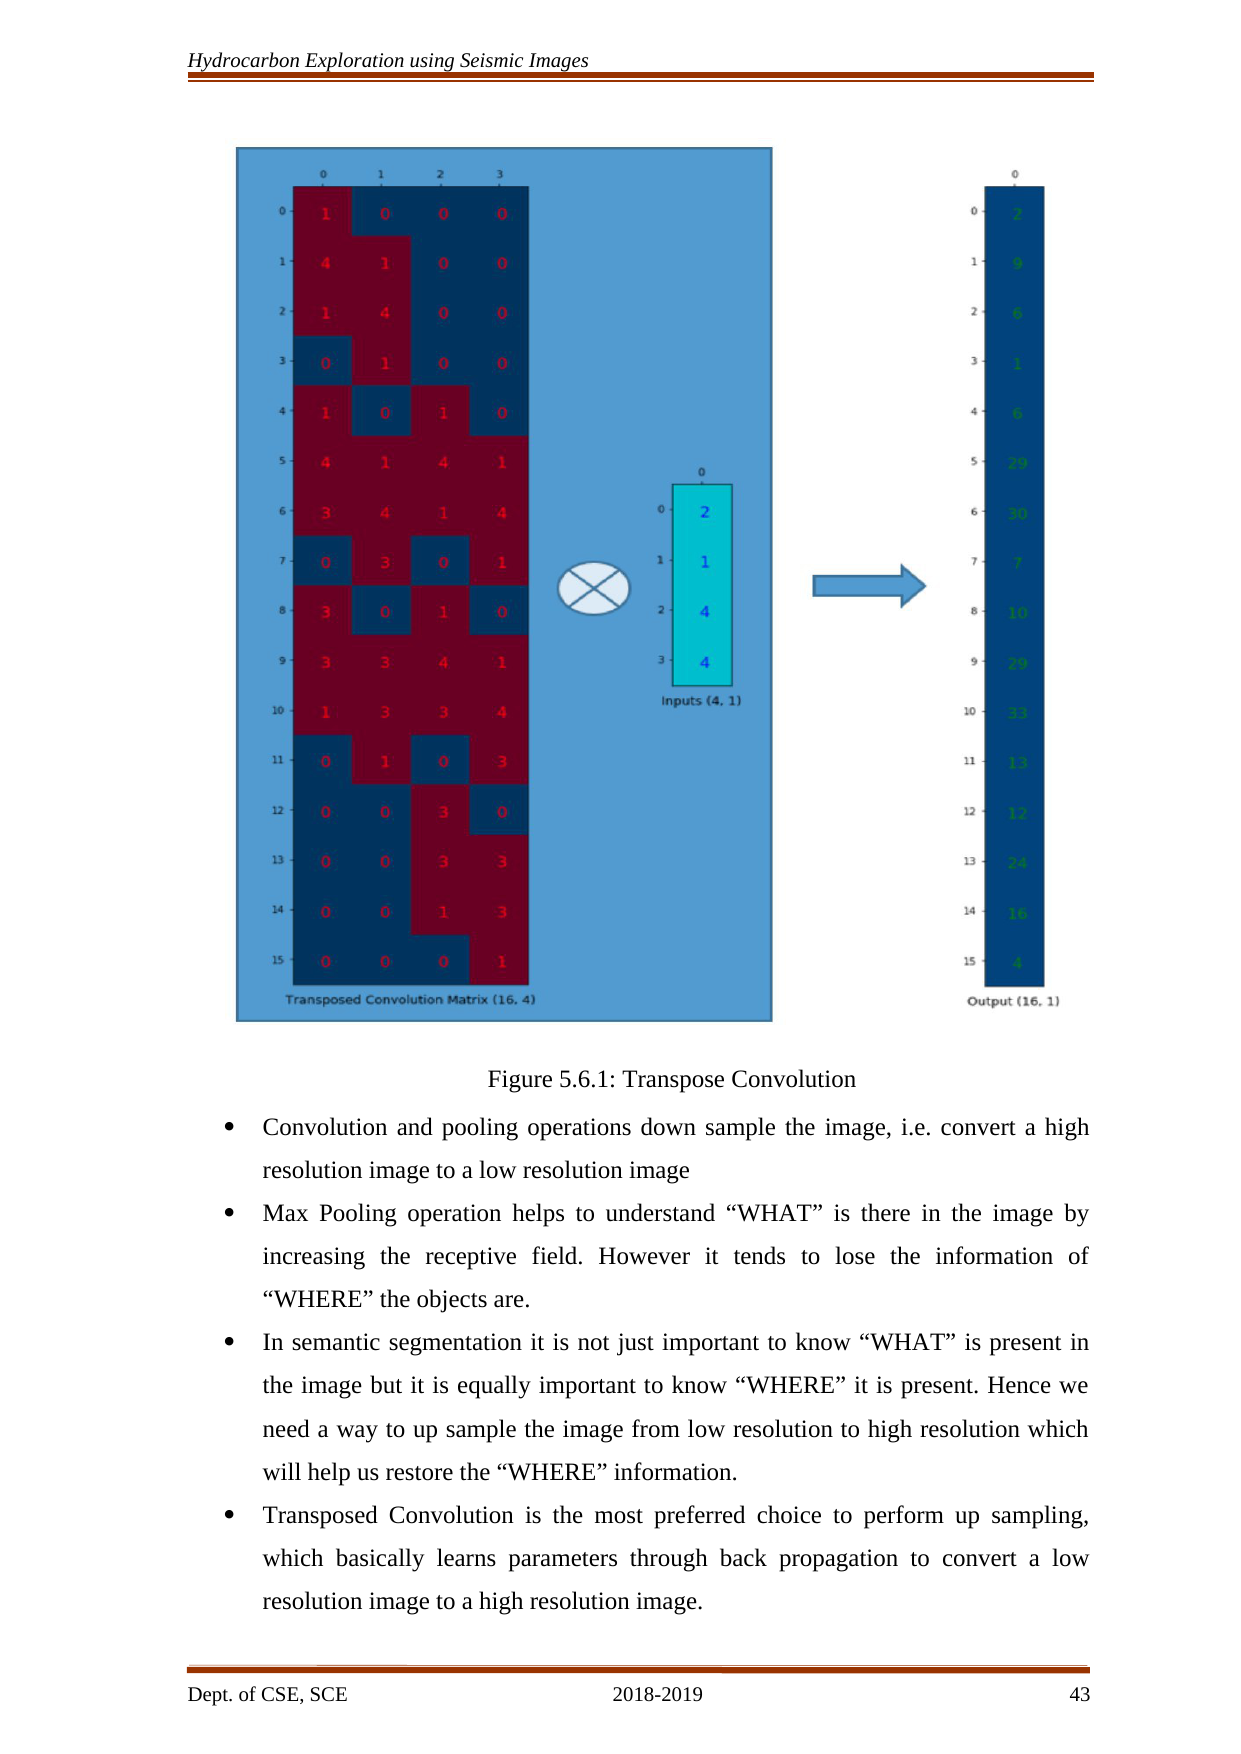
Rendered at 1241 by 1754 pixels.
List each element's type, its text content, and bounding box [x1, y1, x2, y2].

list Convolution and pooling operations down sample the image, i.e. convert a high resolution image to a low resolution image [225, 1112, 1090, 1184]
text Figure 5.6.1: Transpose Convolution [412, 1064, 1090, 1093]
picture [225, 138, 1073, 1033]
list Max Pooling operation helps to understand “WHAT” is there in the image by increasing the receptive field. However it tends to lose the information of “WHERE” the objects are. [225, 1198, 1090, 1313]
list In semantic segmentation it is not just important to know “WHAT” is present in the image but it is equally important to know “WHERE” it is present. Hence we need a way to up sample the image from low resolution to high resolution which will help us restore the “WHERE” information. [225, 1327, 1090, 1486]
list Transposed Convolution is the most preferred choice to perform up sampling, which basically learns parameters through back propagation to convert a low resolution image to a high resolution image. [225, 1500, 1090, 1615]
